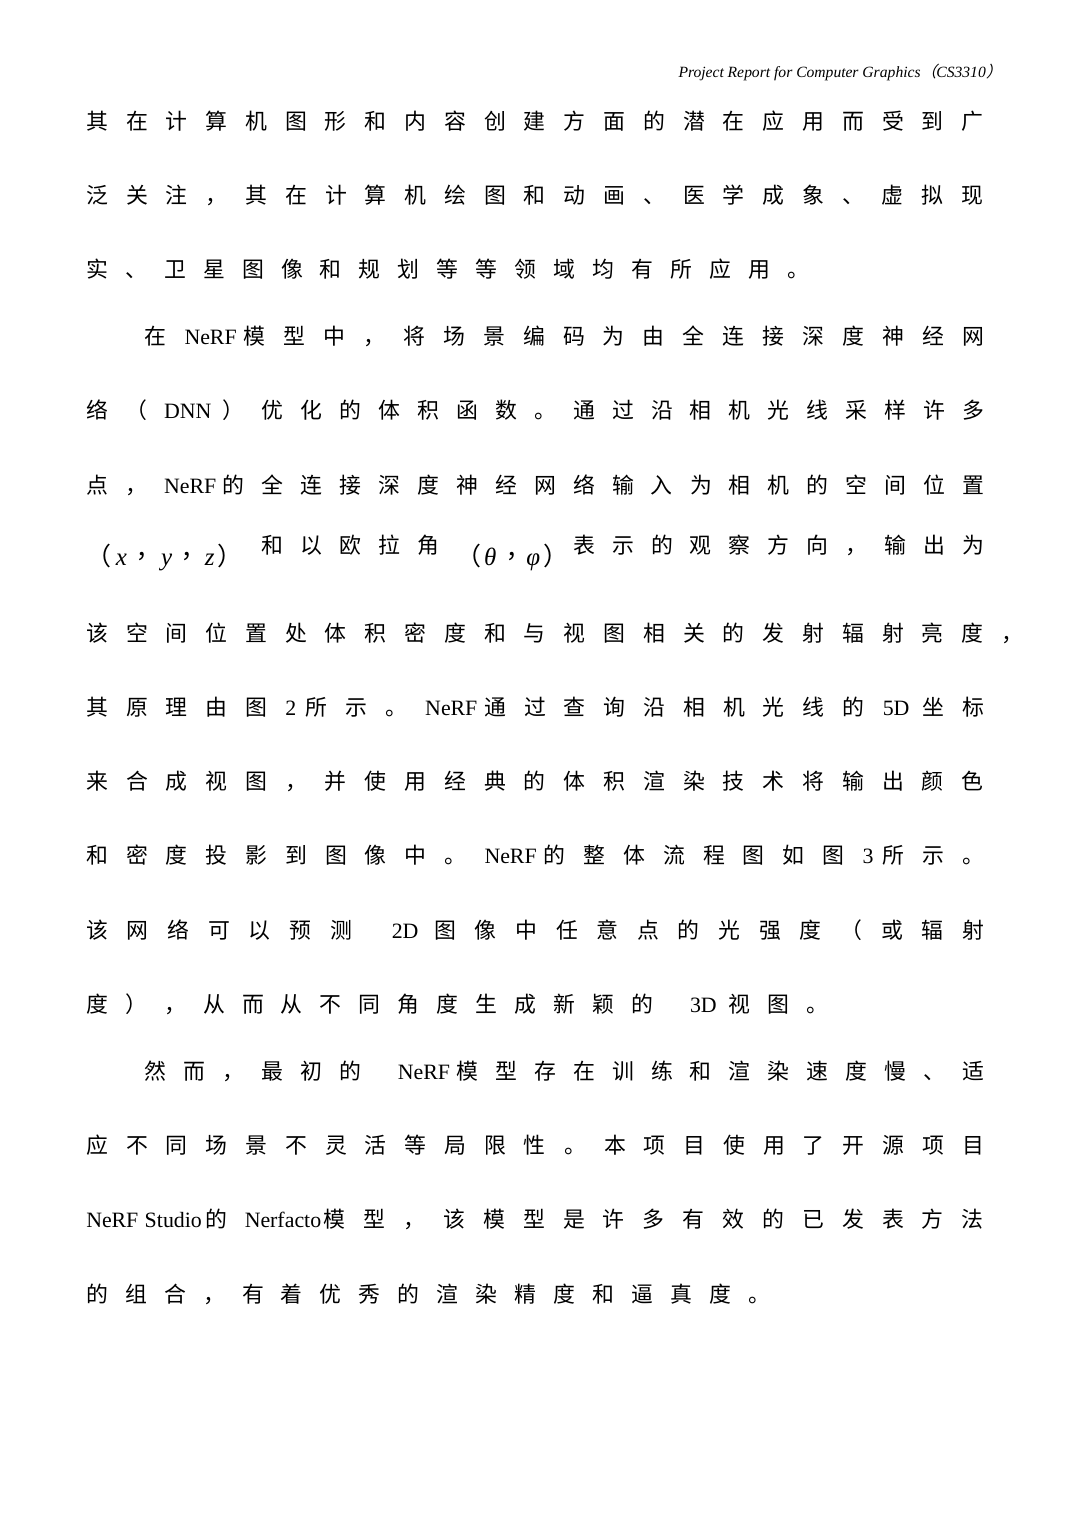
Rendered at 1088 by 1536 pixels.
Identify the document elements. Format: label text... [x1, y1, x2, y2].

text 然而，最初的 NeRF 模型存在训练和渲染速度慢、适应不同场景不灵活等局限性​​​​。本项目使用了开源项目NeRF Studio的Nerfacto模型，该模型是许多有效的已发表方法的组合，有着优秀的渲染精度和逼真度。 [86, 1040, 1001, 1322]
text 在NeRF模型中，将场景编码为由全连接深度神经网络（DNN）优化的体积函数。通过沿相机光线采样许多点，NeRF的全连接深度神经网络输入为相机的空间位置和以欧拉角表示的观察方向，输出为该空间位置处体积密度和与视图相关的发射辐射亮度，其原理由图2所示。NeRF通过查询沿相机光线的5D坐标来合成视图，并使用经典的体积渲染技术将输出颜色和密度投影到图像中。NeRF的整体流程图如图3所示。该网络可以预测 2D 图像中任意点的光强度（或辐射度），从而从不同角度生成新颖的 3D 视图。 [86, 306, 1001, 1032]
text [86, 90, 1001, 298]
